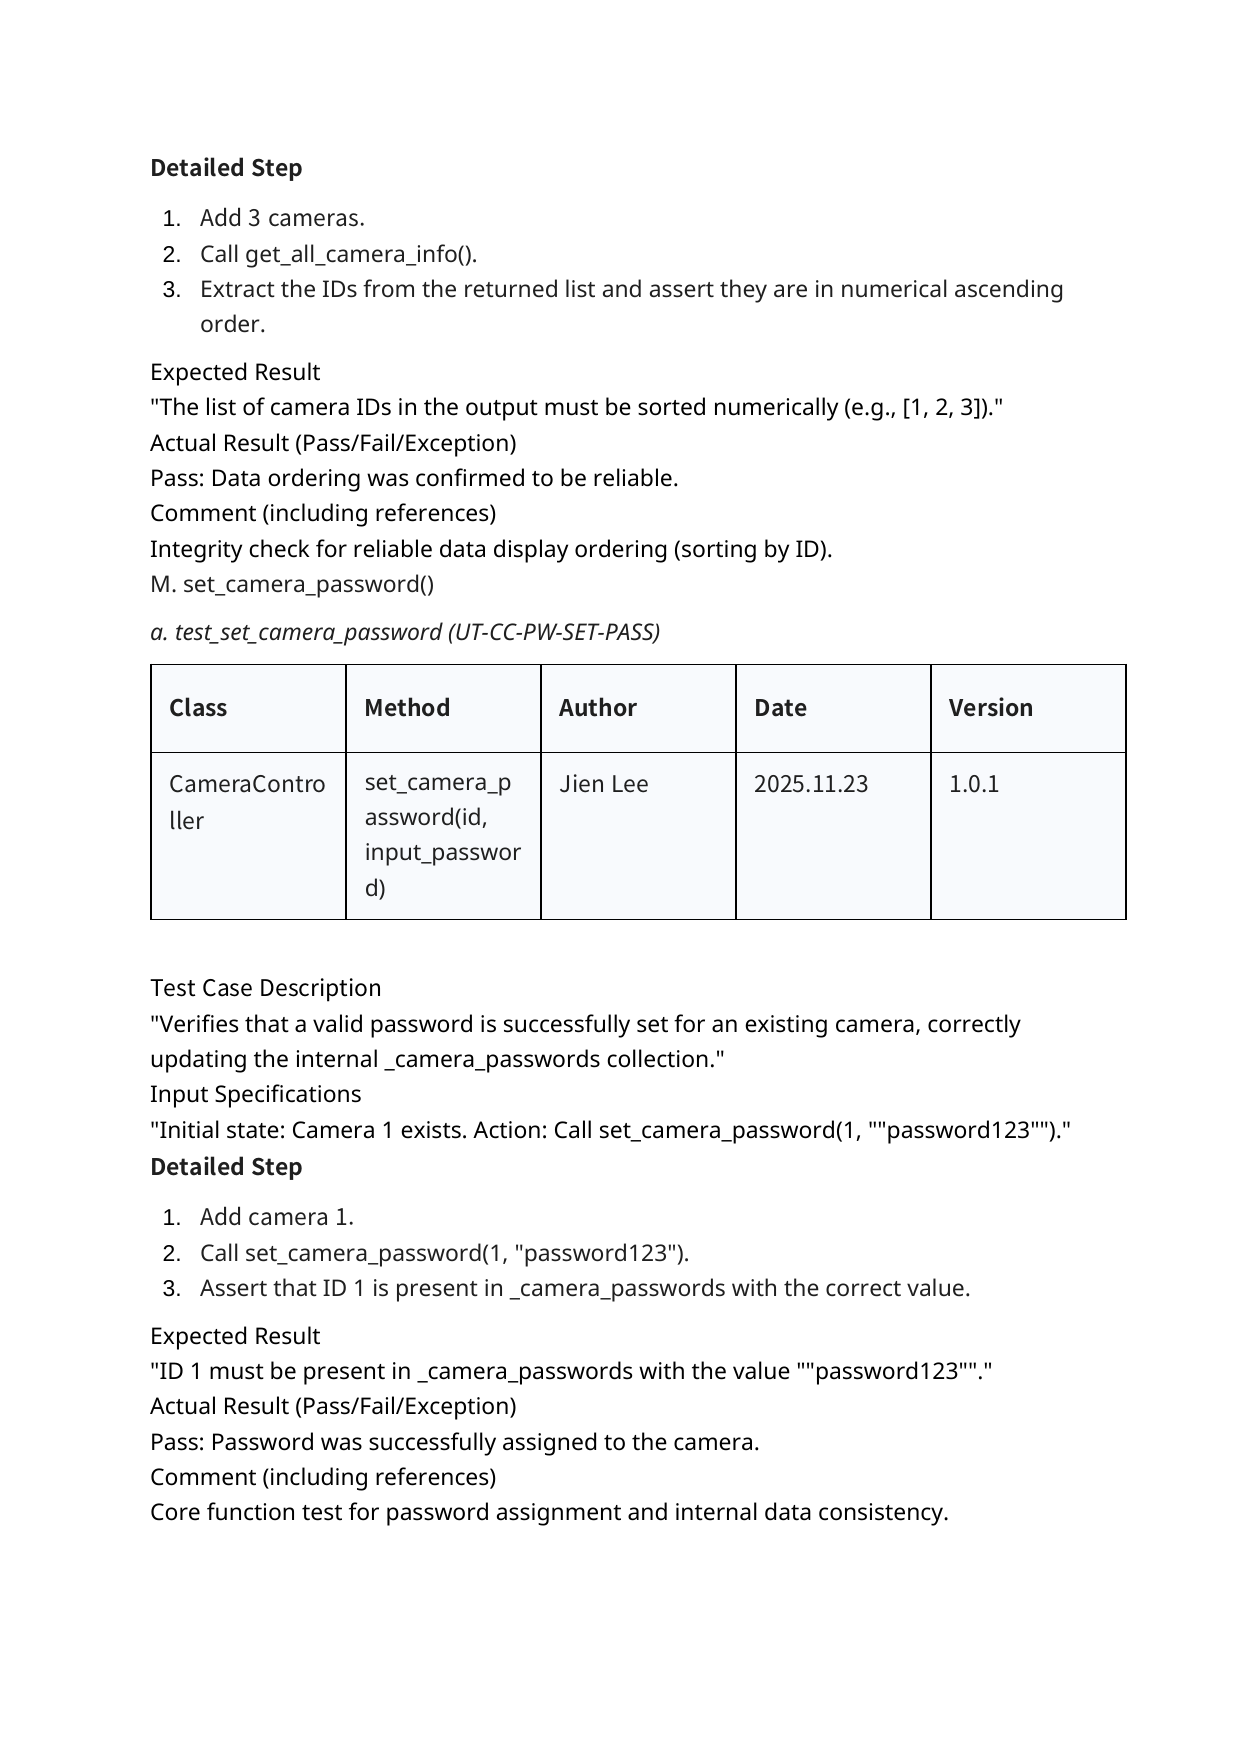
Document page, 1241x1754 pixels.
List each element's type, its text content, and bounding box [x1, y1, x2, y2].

list Extract the IDs from the returned list and assert they are in numerical ascending order. [162, 273, 1090, 339]
text Expected Result [150, 356, 1090, 387]
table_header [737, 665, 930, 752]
list Add 3 cameras. [162, 200, 1090, 233]
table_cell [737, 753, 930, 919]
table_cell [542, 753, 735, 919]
text Input Specifications [150, 1078, 1090, 1109]
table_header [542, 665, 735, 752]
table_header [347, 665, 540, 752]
list Assert that ID 1 is present in _camera_passwords with the correct value. [162, 1272, 1090, 1303]
list Call set_camera_password(1, "password123"). [162, 1236, 1090, 1268]
text Pass: Password was successfully assigned to the camera. [150, 1426, 1090, 1457]
text "The list of camera IDs in the output must be sorted numerically (e.g., [1, 2, 3])." [150, 391, 1090, 422]
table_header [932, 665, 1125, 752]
text Actual Result (Pass/Fail/Exception) [150, 427, 1090, 458]
text Integrity check for reliable data display ordering (sorting by ID). [150, 532, 1090, 564]
text Expected Result [150, 1319, 1090, 1351]
list Call get_all_camera_info(). [162, 237, 1090, 269]
text Comment (including references) [150, 497, 1090, 528]
text Actual Result (Pass/Fail/Exception) [150, 1390, 1090, 1421]
text Test Case Description [150, 970, 1090, 1003]
list Add camera 1. [162, 1199, 1090, 1232]
text Detailed Step [150, 150, 1090, 183]
text Detailed Step [150, 1149, 1090, 1182]
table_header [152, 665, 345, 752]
text Core function test for password assignment and internal data consistency. [150, 1496, 1090, 1527]
subtitle M. set_camera_password() [150, 568, 1090, 599]
subtitle a. test_set_camera_password (UT-CC-PW-SET-PASS) [150, 616, 1090, 647]
text Comment (including references) [150, 1461, 1090, 1492]
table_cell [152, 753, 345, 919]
text "ID 1 must be present in _camera_passwords with the value ""password123""." [150, 1355, 1090, 1386]
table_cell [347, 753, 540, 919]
text "Verifies that a valid password is successfully set for an existing camera, correctly updating the internal _camera_passwords collection." [150, 1008, 1090, 1074]
text "Initial state: Camera 1 exists. Action: Call set_camera_password(1, ""password123"")." [150, 1114, 1090, 1145]
text Pass: Data ordering was confirmed to be reliable. [150, 462, 1090, 493]
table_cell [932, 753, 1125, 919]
